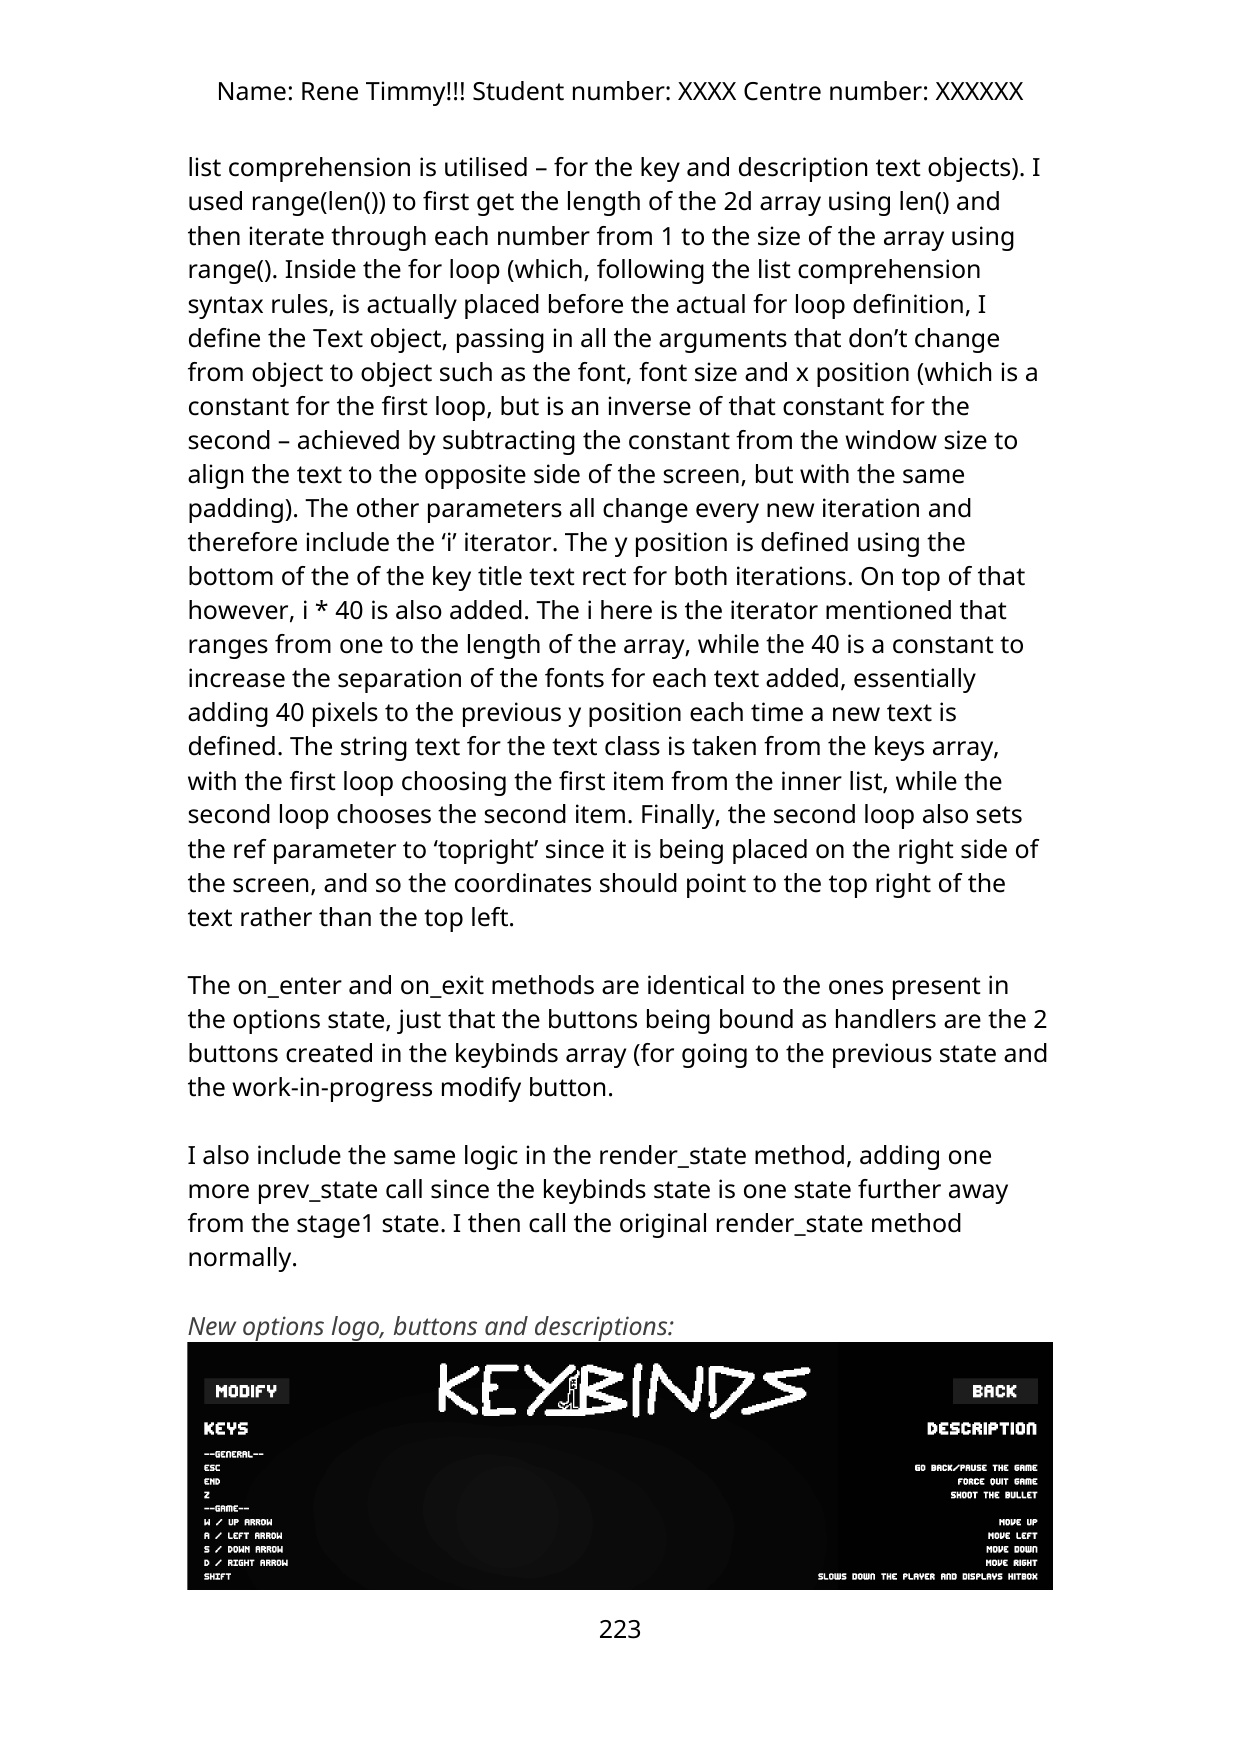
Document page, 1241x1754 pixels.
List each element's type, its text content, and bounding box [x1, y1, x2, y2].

text New options logo, buttons and descriptions: [187, 1308, 1053, 1342]
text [187, 150, 1053, 933]
text I also include the same logic in the render_state method, adding one more prev_state call since the keybinds state is one state further away from the stage1 state. I then call the original render_state method normally. [187, 1138, 1053, 1274]
text The on_enter and on_exit methods are identical to the ones present in the options state, just that the buttons being bound as handlers are the 2 buttons created in the keybinds array (for going to the previous state and the work-in-progress modify button. [187, 967, 1053, 1104]
picture [187, 1342, 1053, 1590]
